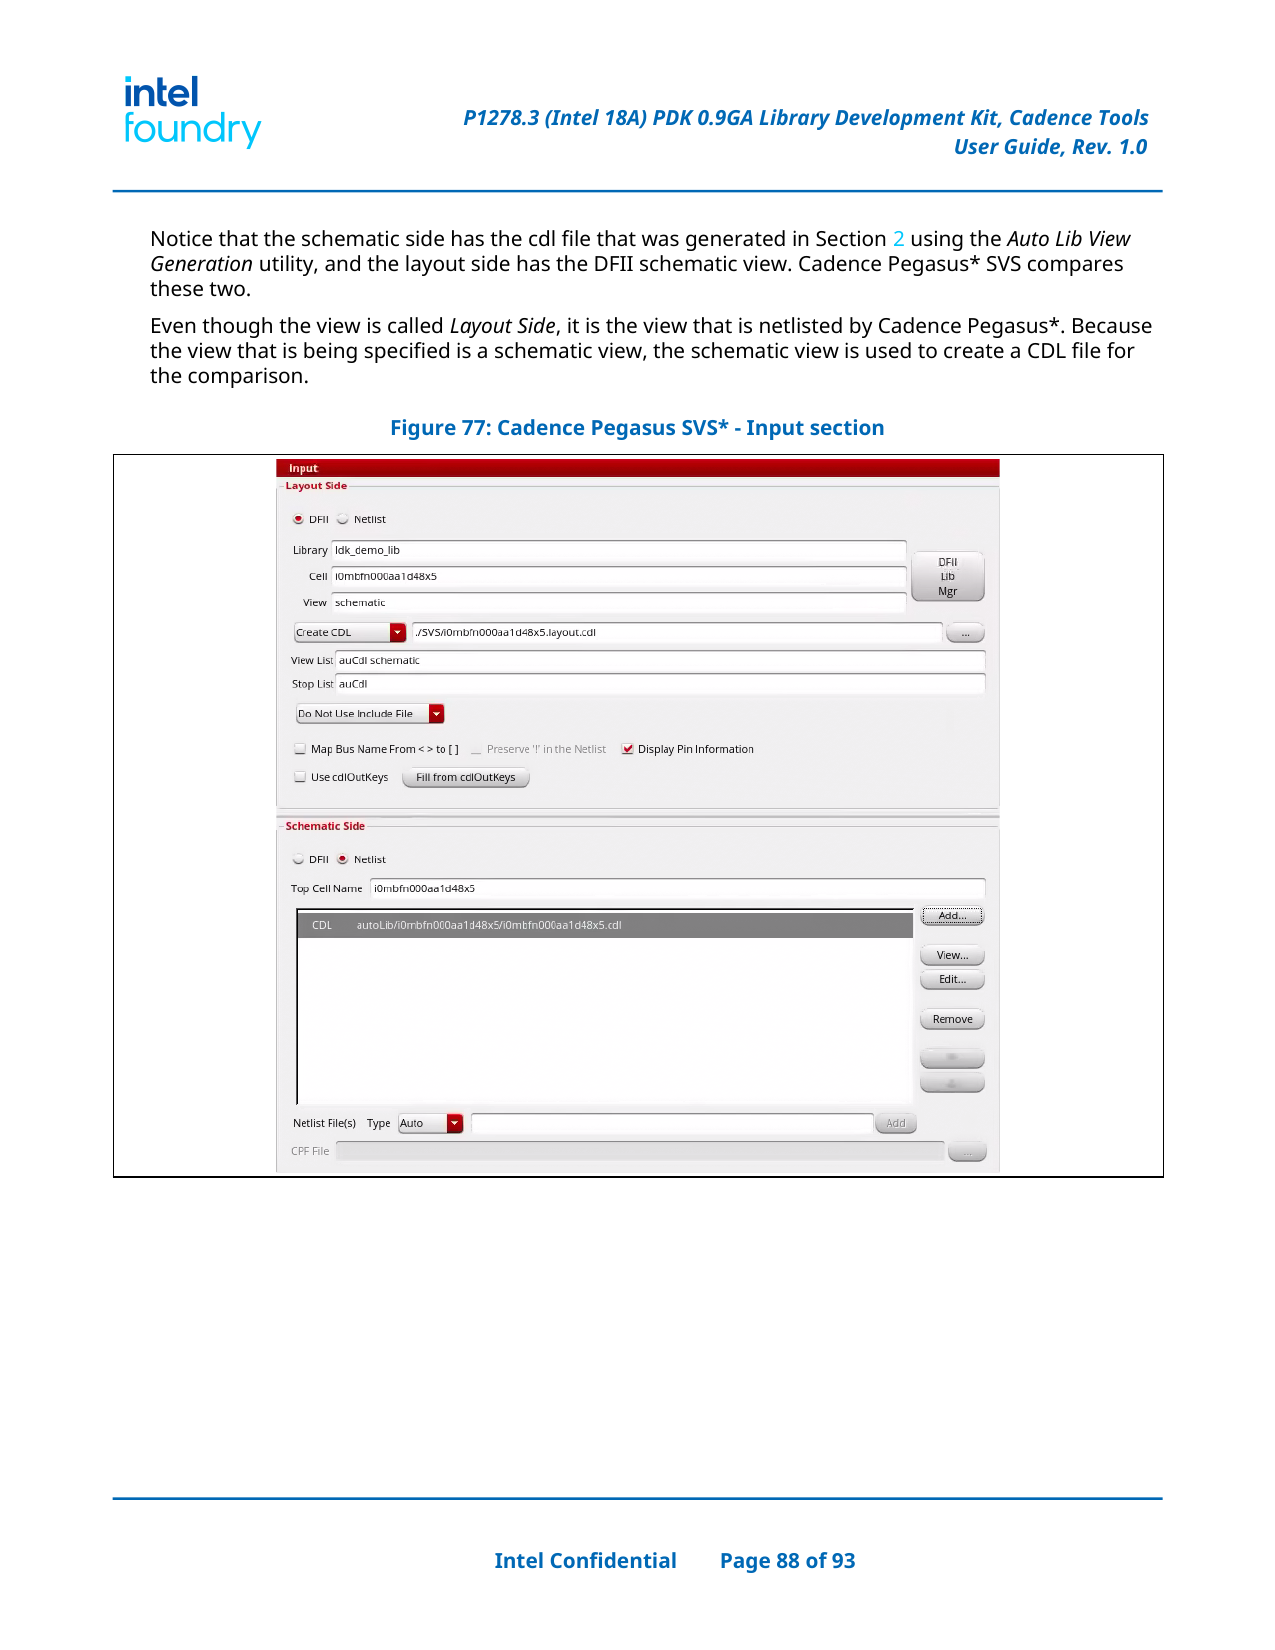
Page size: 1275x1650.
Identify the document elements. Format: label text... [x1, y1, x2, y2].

picture [123, 75, 264, 150]
table_header [114, 455, 1163, 1176]
picture [276, 459, 1000, 1173]
text Notice that the schematic side has the cdl file that was generated in Section 2 using the Auto Lib View Generation utility, and the layout side has the DFII schematic view. Cadence Pegasus* SVS compares these two. [150, 226, 1162, 301]
text Even though the view is called Layout Side, it is the view that is netlisted by Cadence Pegasus*. Because the view that is being specified is a schematic view, the schematic view is used to create a CDL file for the comparison. [150, 313, 1162, 388]
